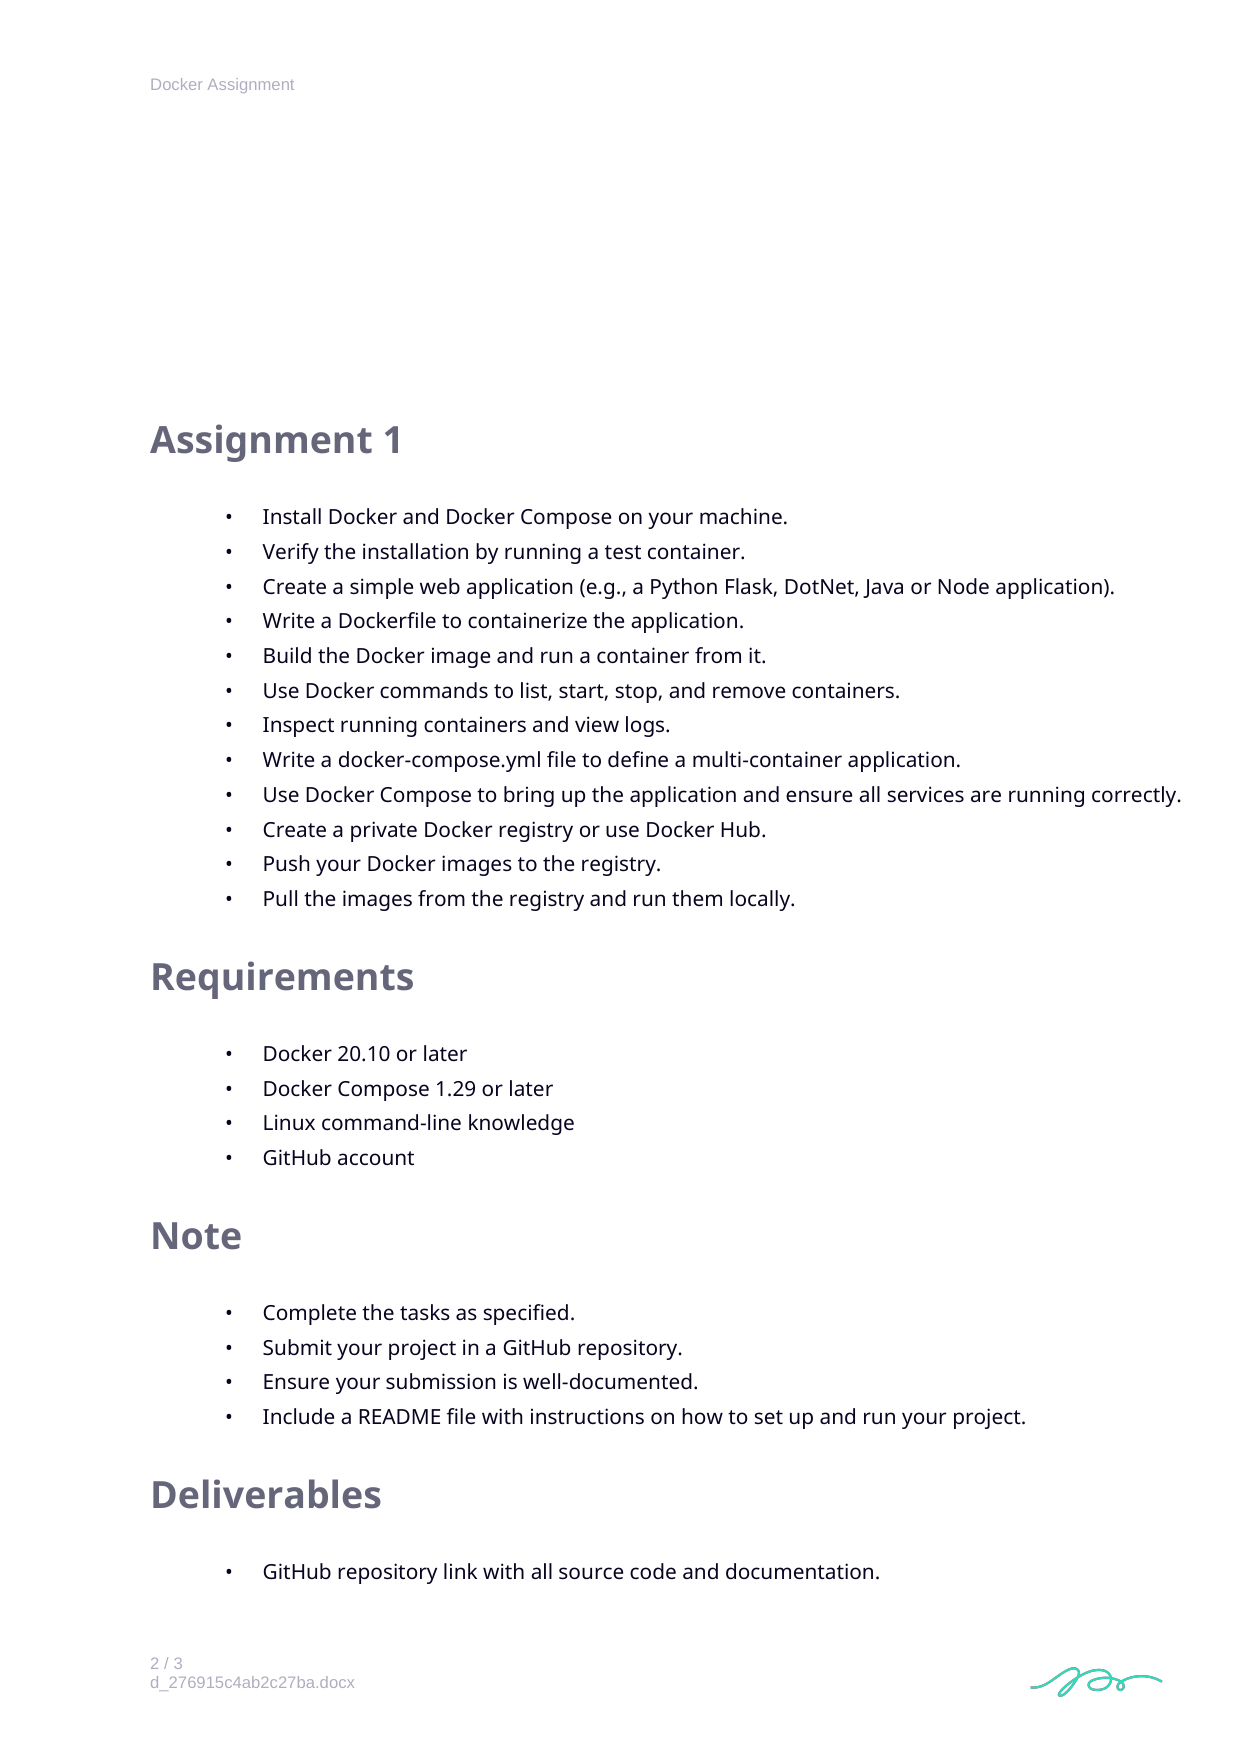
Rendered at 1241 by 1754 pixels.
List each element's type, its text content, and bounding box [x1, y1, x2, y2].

list Verify the installation by running a test container. [225, 537, 1240, 566]
list Use Docker commands to list, start, stop, and remove containers. [225, 676, 1240, 704]
list Complete the tasks as specified. [225, 1298, 1240, 1327]
list Ensure your submission is well-documented. [225, 1367, 1240, 1396]
list Include a README file with instructions on how to set up and run your project. [225, 1402, 1240, 1431]
subtitle Requirements [150, 950, 1240, 1001]
list Linux command-line knowledge [225, 1108, 1240, 1137]
list Pull the images from the registry and run them locally. [225, 884, 1240, 912]
list Create a private Docker registry or use Docker Hub. [225, 815, 1240, 843]
list GitHub repository link with all source code and documentation. [225, 1557, 1240, 1586]
list Create a simple web application (e.g., a Python Flask, DotNet, Java or Node application). [225, 572, 1240, 600]
list Docker Compose 1.29 or later [225, 1074, 1240, 1102]
list Build the Docker image and run a container from it. [225, 641, 1240, 670]
subtitle Deliverables [150, 1468, 1240, 1519]
list Write a docker-compose.yml file to define a multi-container application. [225, 745, 1240, 774]
list Install Docker and Docker Compose on your machine. [225, 502, 1240, 531]
subtitle Assignment 1 [150, 413, 1240, 464]
list GitHub account [225, 1143, 1240, 1172]
list Submit your project in a GitHub repository. [225, 1333, 1240, 1361]
list Push your Docker images to the registry. [225, 849, 1240, 878]
picture [1023, 1661, 1163, 1701]
list Docker 20.10 or later [225, 1039, 1240, 1067]
list Inspect running containers and view logs. [225, 711, 1240, 739]
list Write a Dockerfile to containerize the application. [225, 607, 1240, 635]
subtitle Note [150, 1209, 1240, 1260]
list Use Docker Compose to bring up the application and ensure all services are running correctly. [225, 780, 1240, 808]
